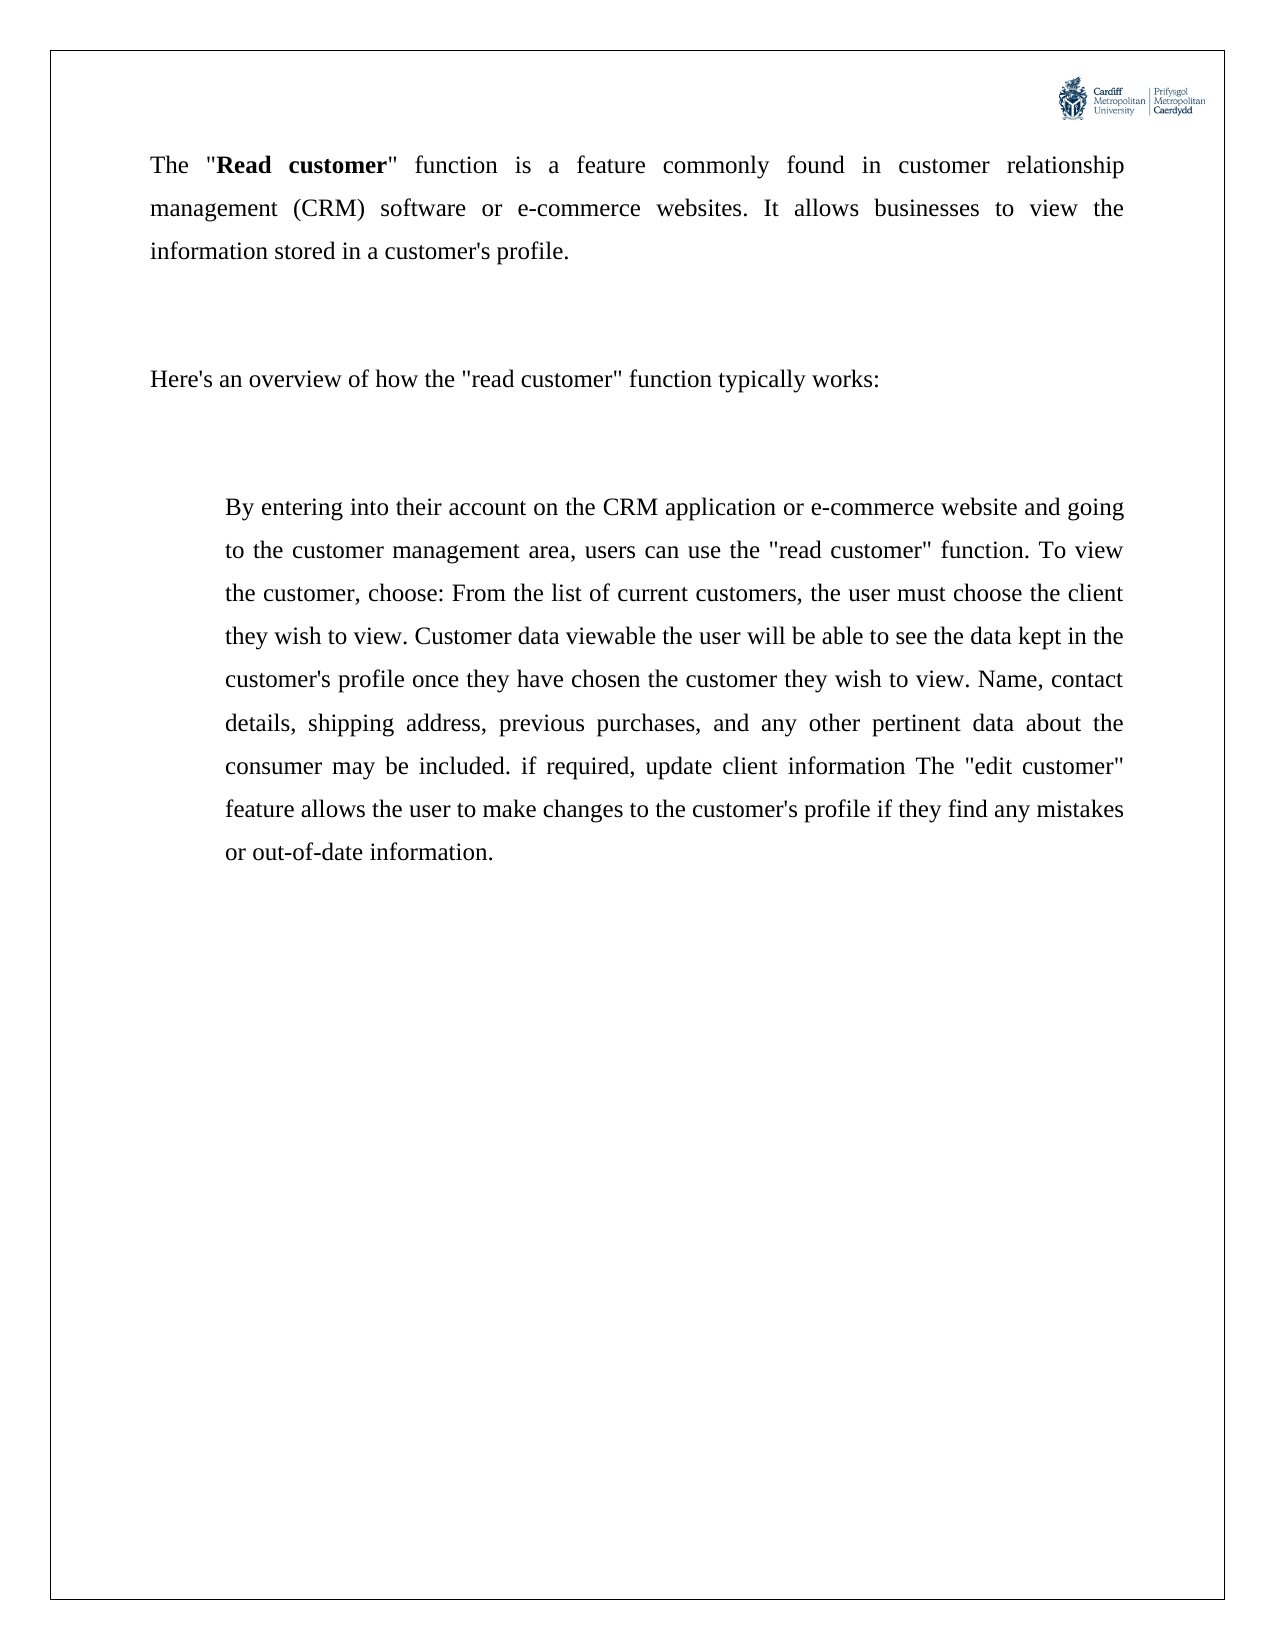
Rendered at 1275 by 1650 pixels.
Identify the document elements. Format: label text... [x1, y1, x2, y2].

list By entering into their account on the CRM application or e-commerce website and going to the customer management area, users can use the "read customer" function. To view the customer, choose: From the list of current customers, the user must choose the client they wish to view. Customer data viewable the user will be able to see the data kept in the customer's profile once they have chosen the customer they wish to view. Name, contact details, shipping address, previous purchases, and any other pertinent data about the consumer may be included. if required, update client information The "edit customer" feature allows the user to make changes to the customer's profile if they find any mistakes or out-of-date information. [225, 492, 1125, 866]
text The "Read customer" function is a feature commonly found in customer relationship management (CRM) software or e-commerce websites. It allows businesses to view the information stored in a customer's profile. [150, 150, 1125, 265]
text Here's an overview of how the "read customer" function typically works: [150, 364, 1125, 393]
picture [1058, 70, 1205, 129]
